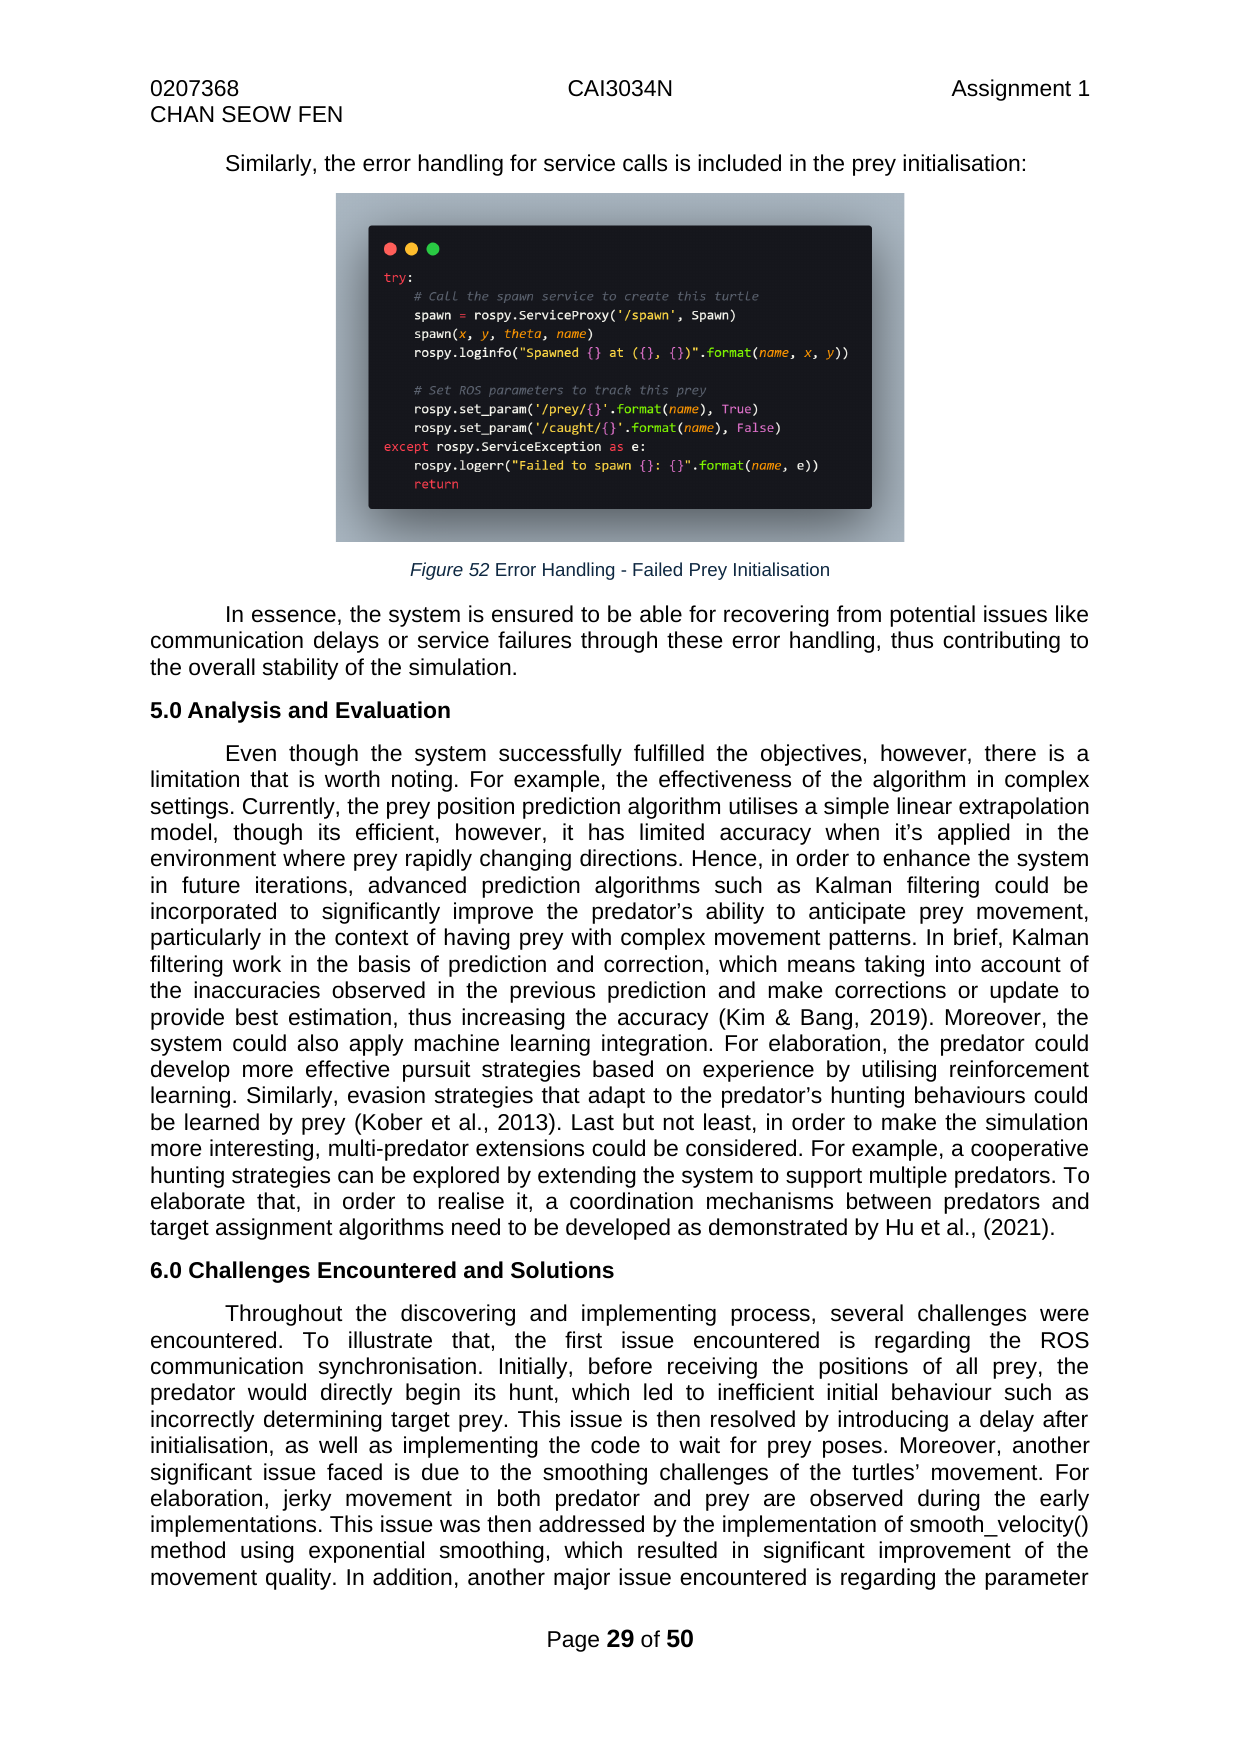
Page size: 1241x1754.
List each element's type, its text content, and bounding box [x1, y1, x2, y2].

text In essence, the system is ensured to be able for recovering from potential issues like communication delays or service failures through these error handling, thus contributing to the overall stability of the simulation. [150, 601, 1090, 680]
text Figure 52 Error Handling - Failed Prey Initialisation [150, 559, 1090, 580]
subtitle 6.0 Challenges Encountered and Solutions [150, 1257, 1090, 1284]
subtitle 5.0 Analysis and Evaluation [150, 697, 1090, 723]
text Similarly, the error handling for service calls is included in the prey initialisation: [150, 150, 1090, 176]
text Even though the system successfully fulfilled the objectives, however, there is a limitation that is worth noting. For example, the effectiveness of the algorithm in complex settings. Currently, the prey position prediction algorithm utilises a simple linear extrapolation model, though its efficient, however, it has limited accuracy when it’s applied in the environment where prey rapidly changing directions. Hence, in order to enhance the system in future iterations, advanced prediction algorithms such as Kalman filtering could be incorporated to significantly improve the predator’s ability to anticipate prey movement, particularly in the context of having prey with complex movement patterns. In brief, Kalman filtering work in the basis of prediction and correction, which means taking into account of the inaccuracies observed in the previous prediction and make corrections or update to provide best estimation, thus increasing the accuracy (Kim & Bang, 2019). Moreover, the system could also apply machine learning integration. For elaboration, the predator could develop more effective pursuit strategies based on experience by utilising reinforcement learning. Similarly, evasion strategies that adapt to the predator’s hunting behaviours could be learned by prey (Kober et al., 2013). Last but not least, in order to make the simulation more interesting, multi-predator extensions could be considered. For example, a cooperative hunting strategies can be explored by extending the system to support multiple predators. To elaborate that, in order to realise it, a coordination mechanisms between predators and target assignment algorithms need to be developed as demonstrated by Hu et al., (2021). [150, 740, 1090, 1241]
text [150, 1300, 1090, 1590]
picture [335, 193, 905, 542]
